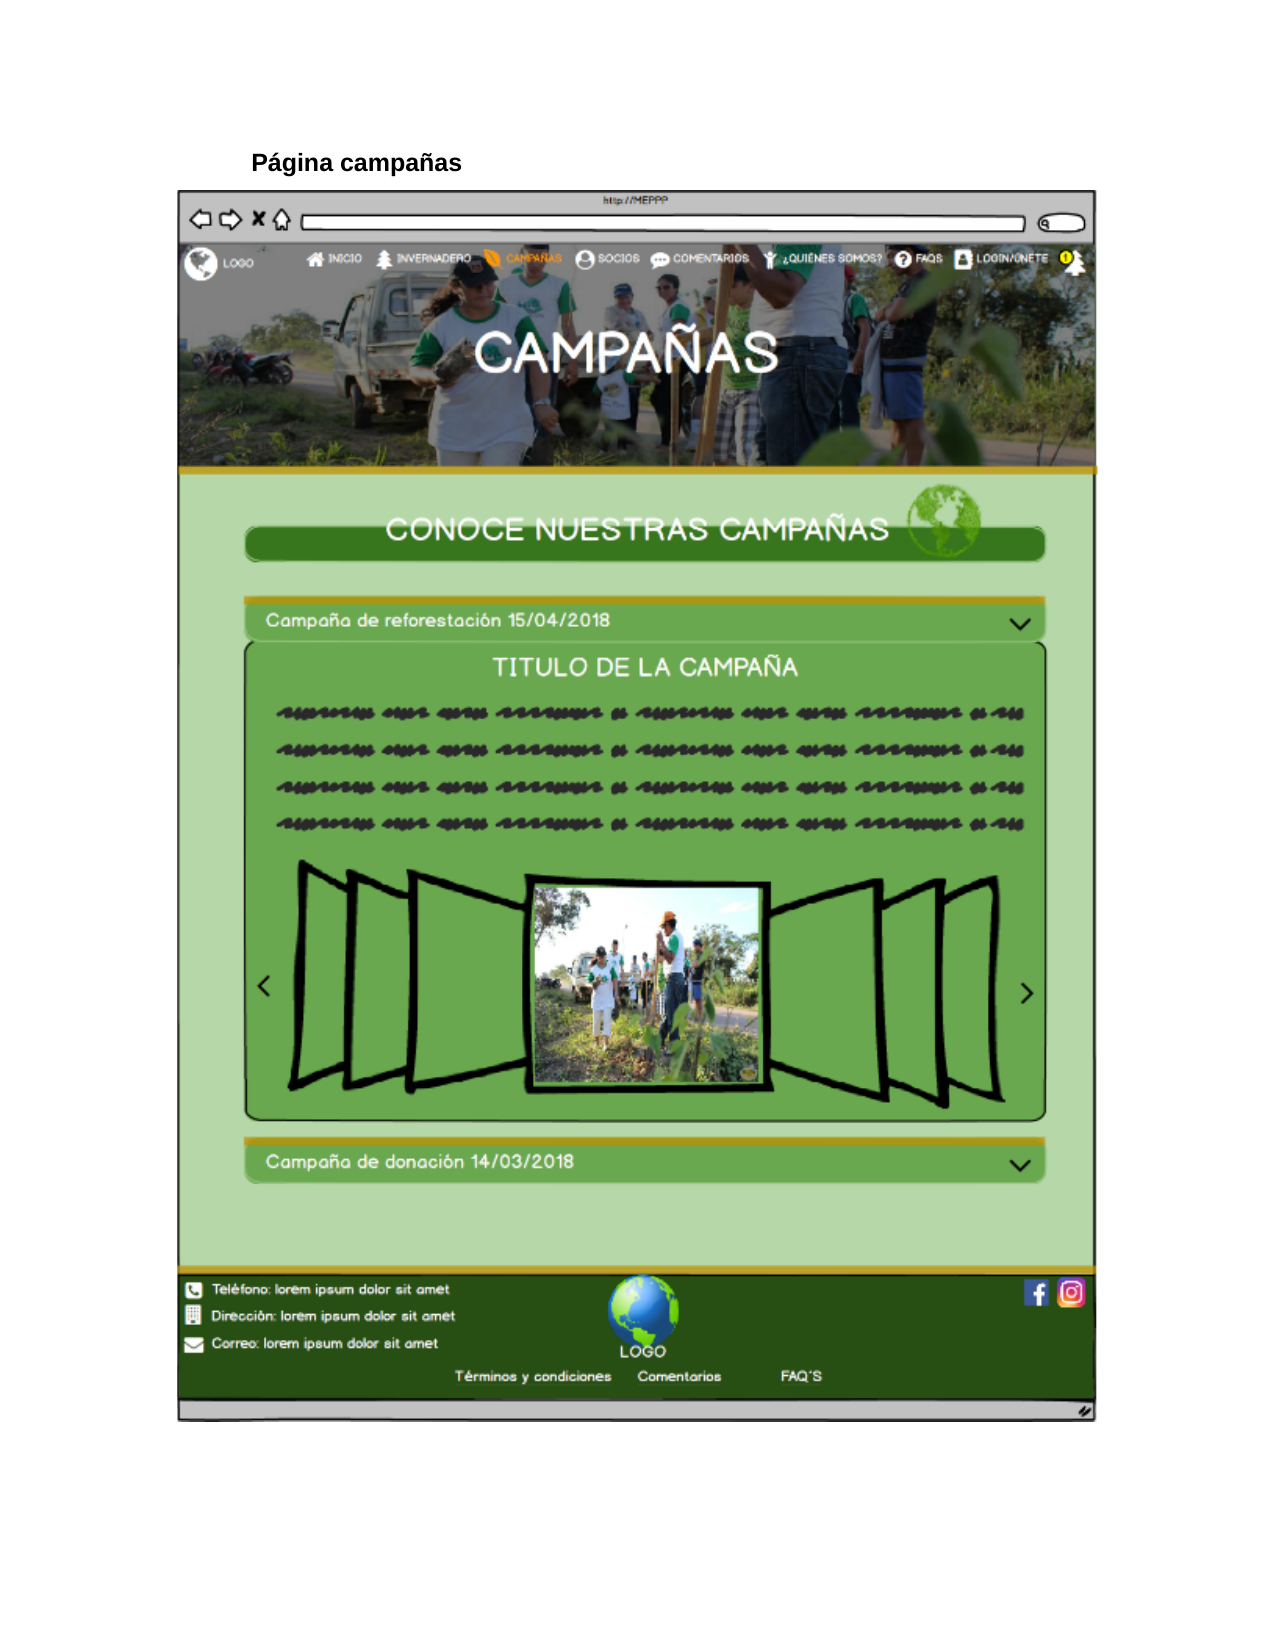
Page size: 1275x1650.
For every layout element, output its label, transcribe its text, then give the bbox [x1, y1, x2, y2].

text Página campañas [177, 148, 1098, 176]
picture [177, 190, 1098, 1422]
